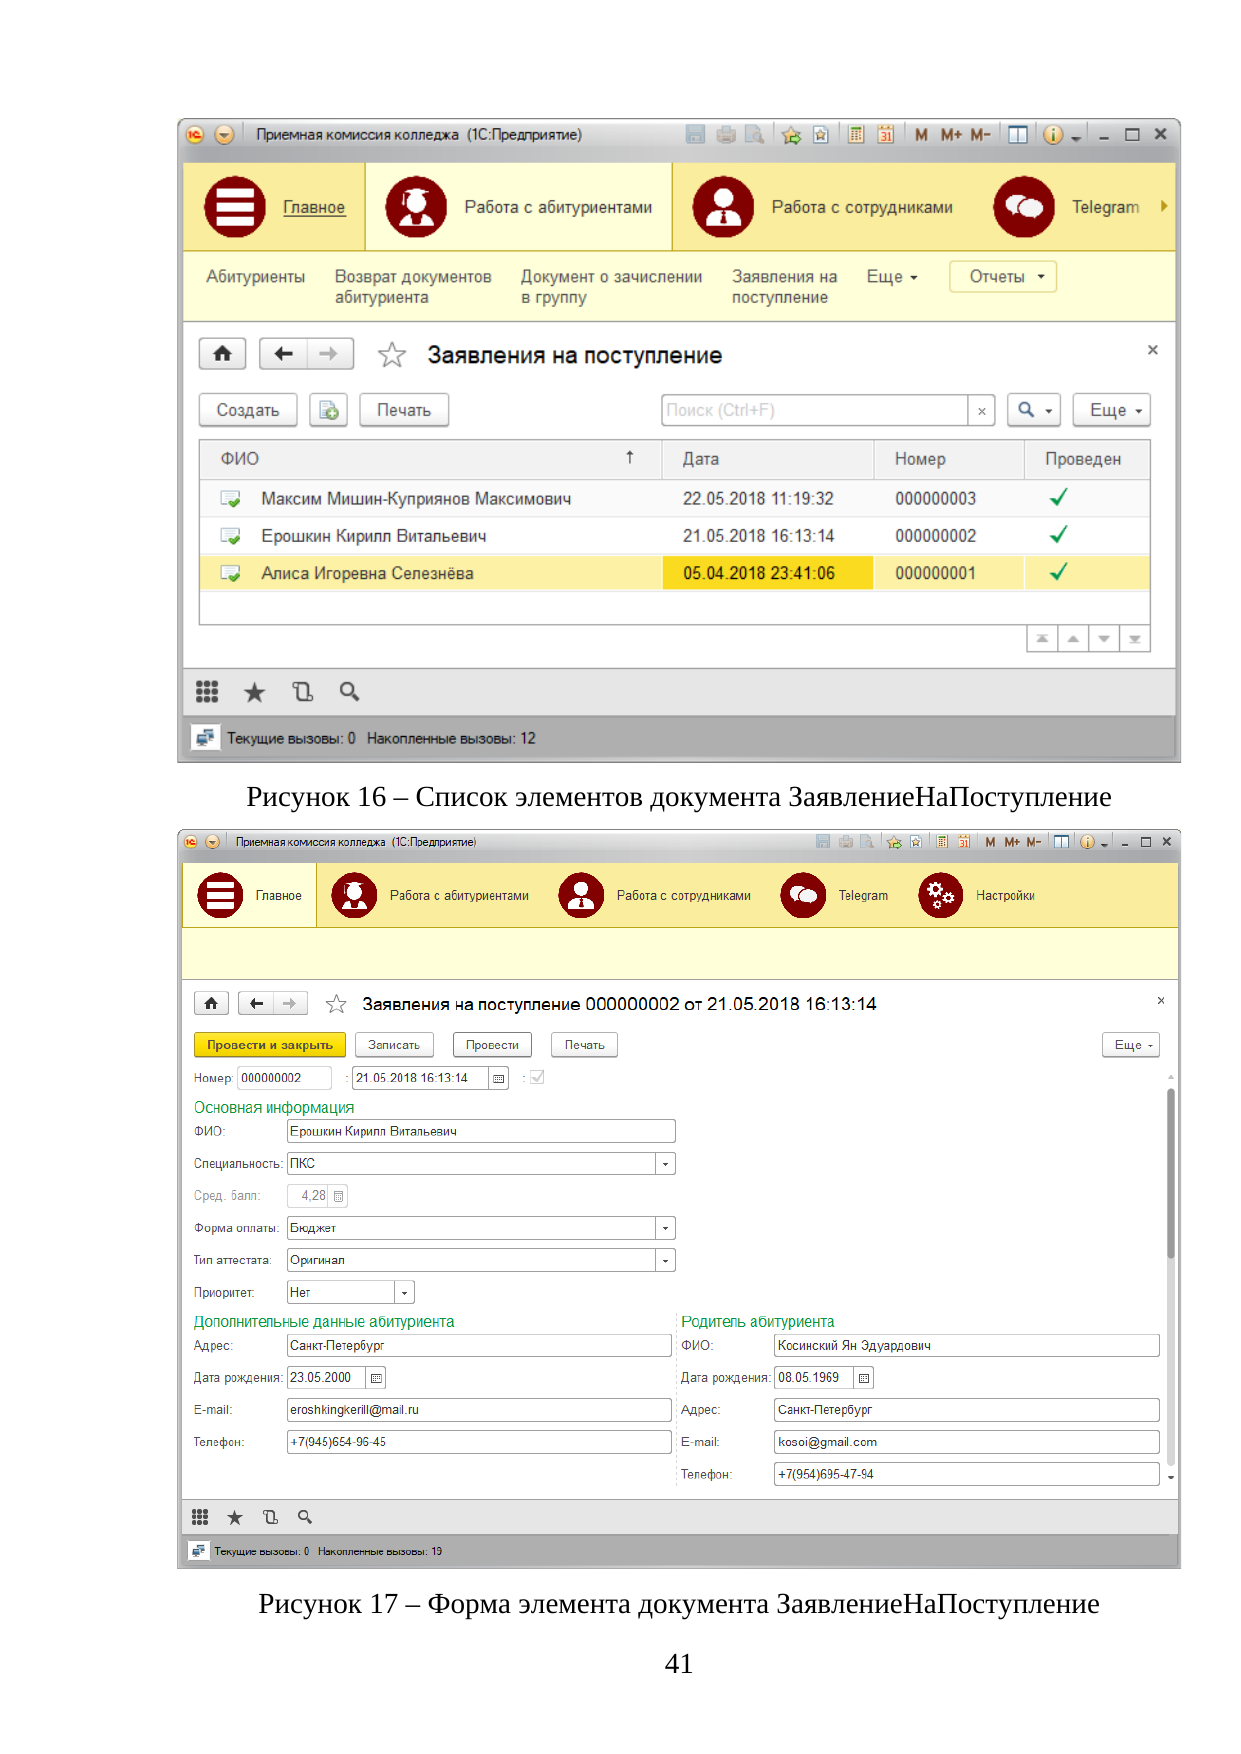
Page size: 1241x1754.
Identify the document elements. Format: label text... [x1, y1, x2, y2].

picture [177, 118, 1182, 763]
text Рисунок 16 – Список элементов документа ЗаявлениеНаПоступление [177, 779, 1181, 813]
picture [177, 829, 1182, 1569]
text Рисунок 17 – Форма элемента документа ЗаявлениеНаПоступление [177, 1586, 1181, 1619]
